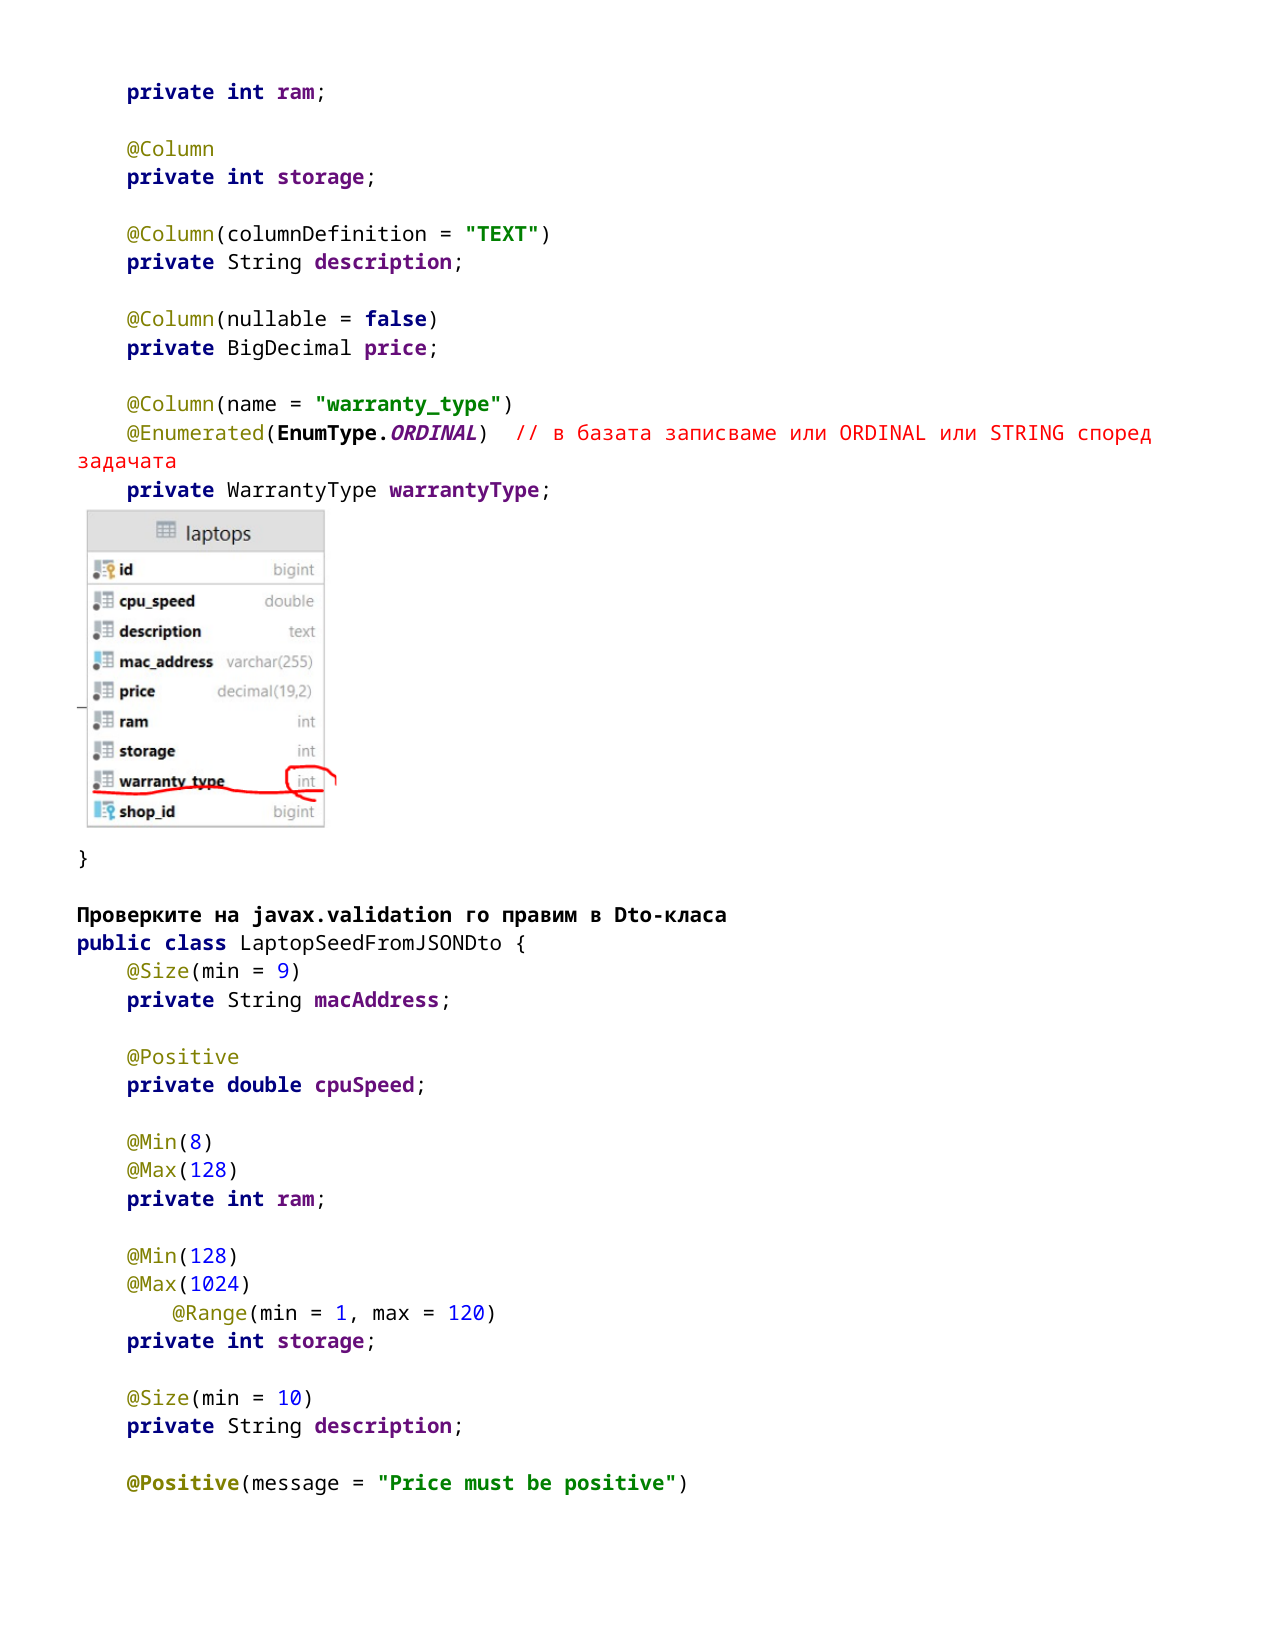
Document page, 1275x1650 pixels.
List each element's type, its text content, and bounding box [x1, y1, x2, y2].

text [77, 77, 1198, 503]
text } [77, 843, 1198, 871]
picture [76, 503, 337, 843]
text public class LaptopSeedFromJSONDto { @Size(min = 9) private String macAddress; @Positive private double cpuSpeed; @Min(8) @Max(128) private int ram; @Min(128) @Max(1024) [77, 928, 1198, 1298]
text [77, 1298, 1198, 1497]
text Проверките на javax.validation го правим в Dto-класа [77, 900, 1198, 928]
